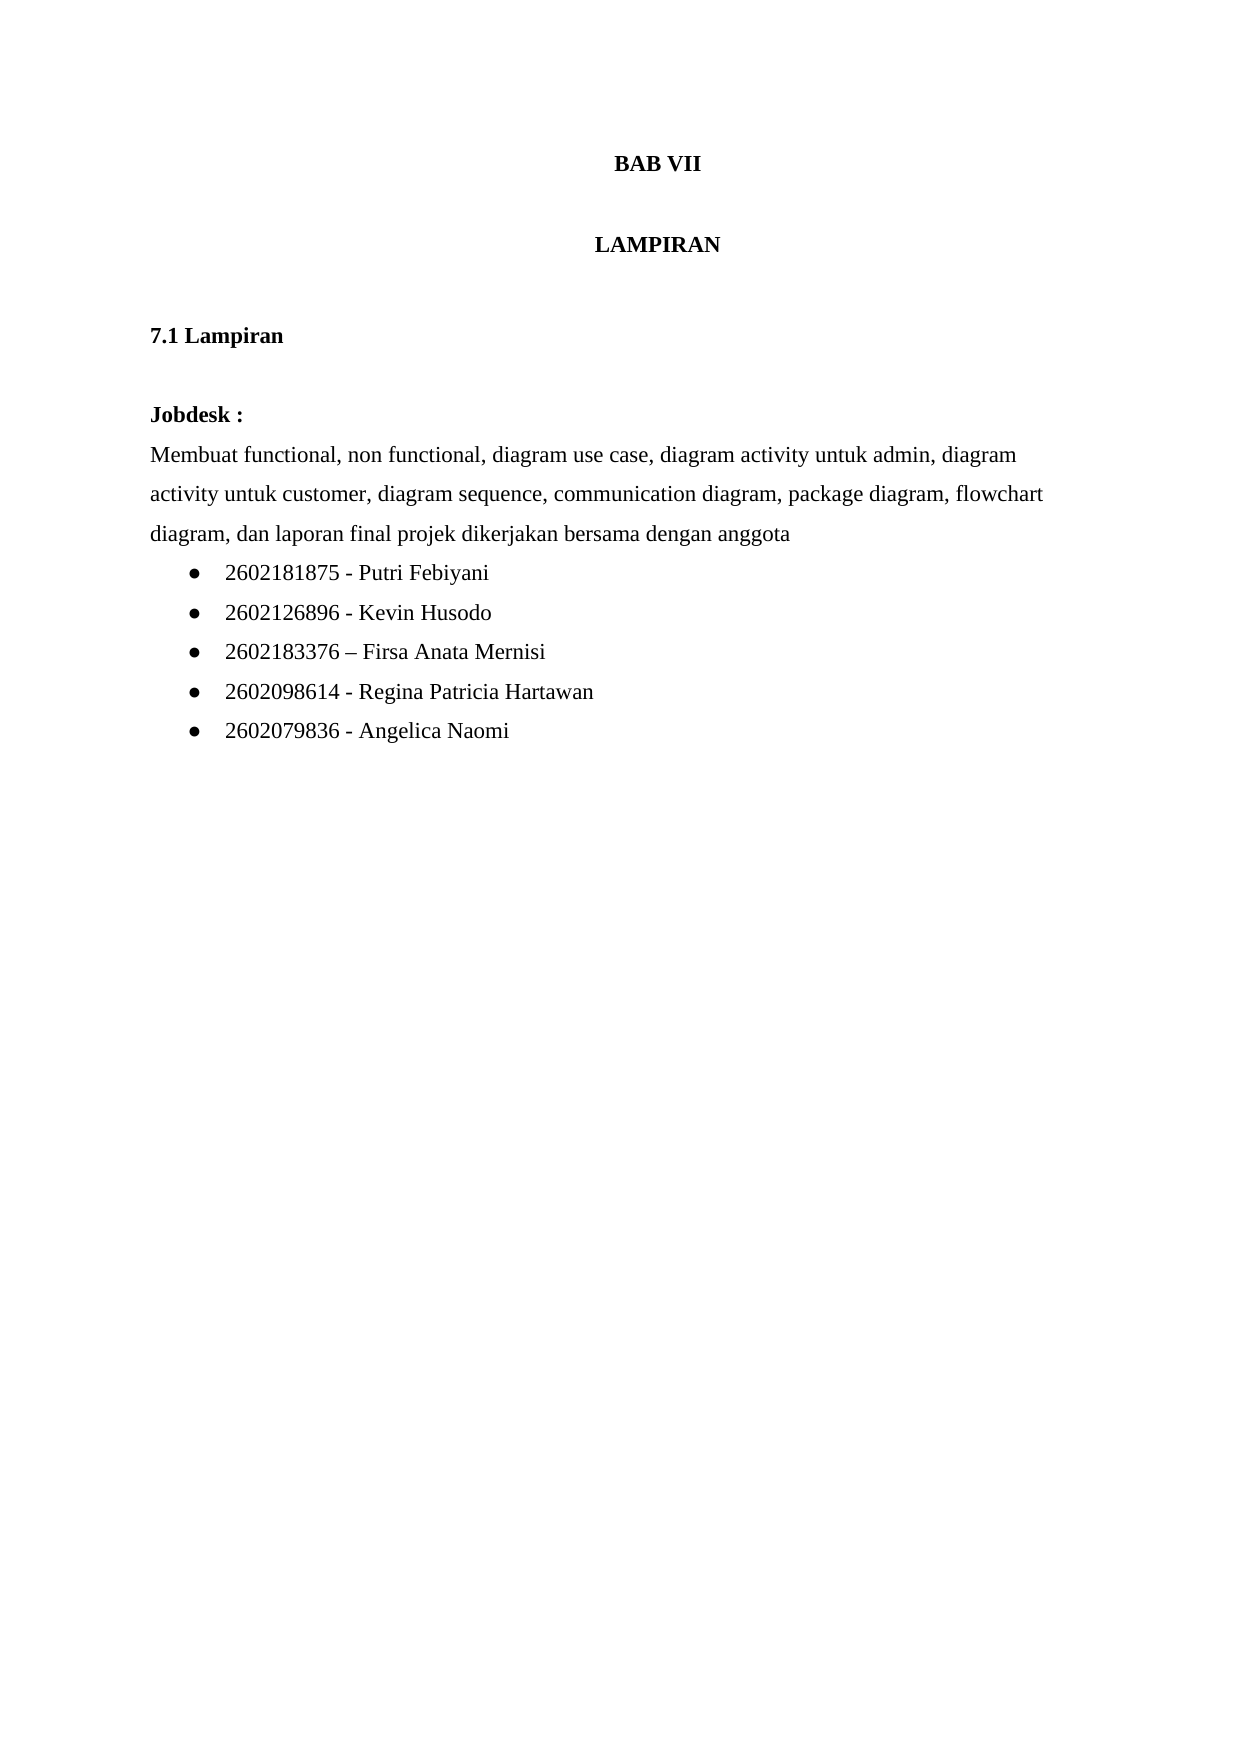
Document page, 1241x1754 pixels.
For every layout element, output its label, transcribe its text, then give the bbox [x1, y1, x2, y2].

subtitle LAMPIRAN [150, 231, 1090, 257]
subtitle BAB VII [150, 150, 1090, 176]
list 2602183376 – Firsa Anata Mernisi [187, 638, 1090, 665]
list 2602126896 - Kevin Husodo [187, 599, 1090, 625]
text Membuat functional, non functional, diagram use case, diagram activity untuk admin, diagram activity untuk customer, diagram sequence, communication diagram, package diagram, flowchart diagram, dan laporan final projek dikerjakan bersama dengan anggota [150, 441, 1090, 546]
list 2602098614 - Regina Patricia Hartawan [187, 678, 1090, 704]
text 7.1 Lampiran [150, 323, 1090, 349]
list 2602181875 - Putri Febiyani [187, 559, 1090, 586]
text Jobdesk : [150, 402, 1090, 428]
list 2602079836 - Angelica Naomi [187, 717, 1090, 744]
